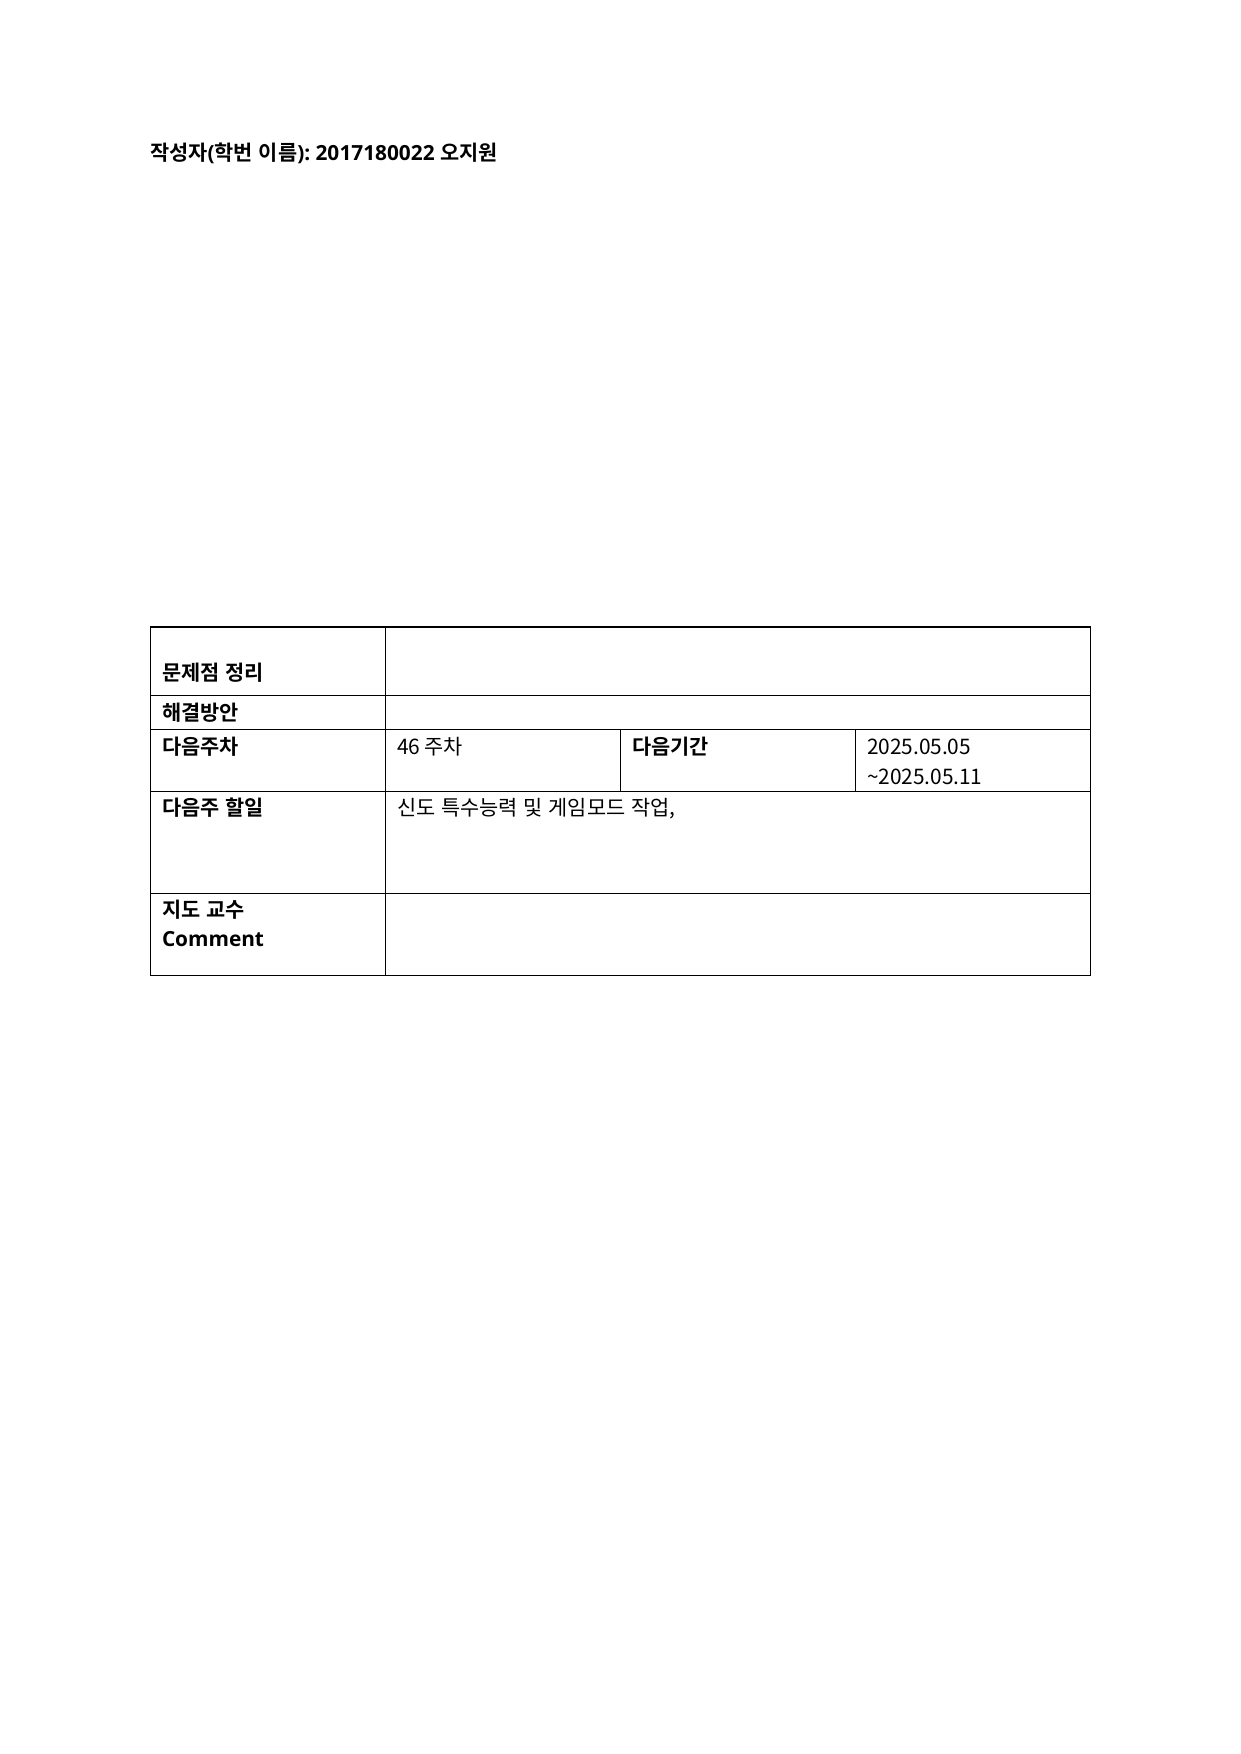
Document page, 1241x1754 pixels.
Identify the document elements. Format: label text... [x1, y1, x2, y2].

table_cell 46주차 [386, 730, 620, 791]
table_cell 지도 교수 Comment [151, 894, 385, 975]
table_cell [386, 696, 1090, 729]
table_cell 다음주차 [151, 730, 385, 791]
table_cell 신도 특수능력 및 게임모드 작업, [386, 792, 1090, 893]
table_cell 해결방안 [151, 696, 385, 729]
table_header 문제점 정리 [151, 628, 385, 695]
table_cell 다음기간 [621, 730, 855, 791]
table_header [386, 628, 1090, 695]
table_cell 다음주 할일 [151, 792, 385, 893]
table_cell 2025.05.05 ~2025.05.11 [856, 730, 1090, 791]
table_cell [386, 894, 1090, 975]
